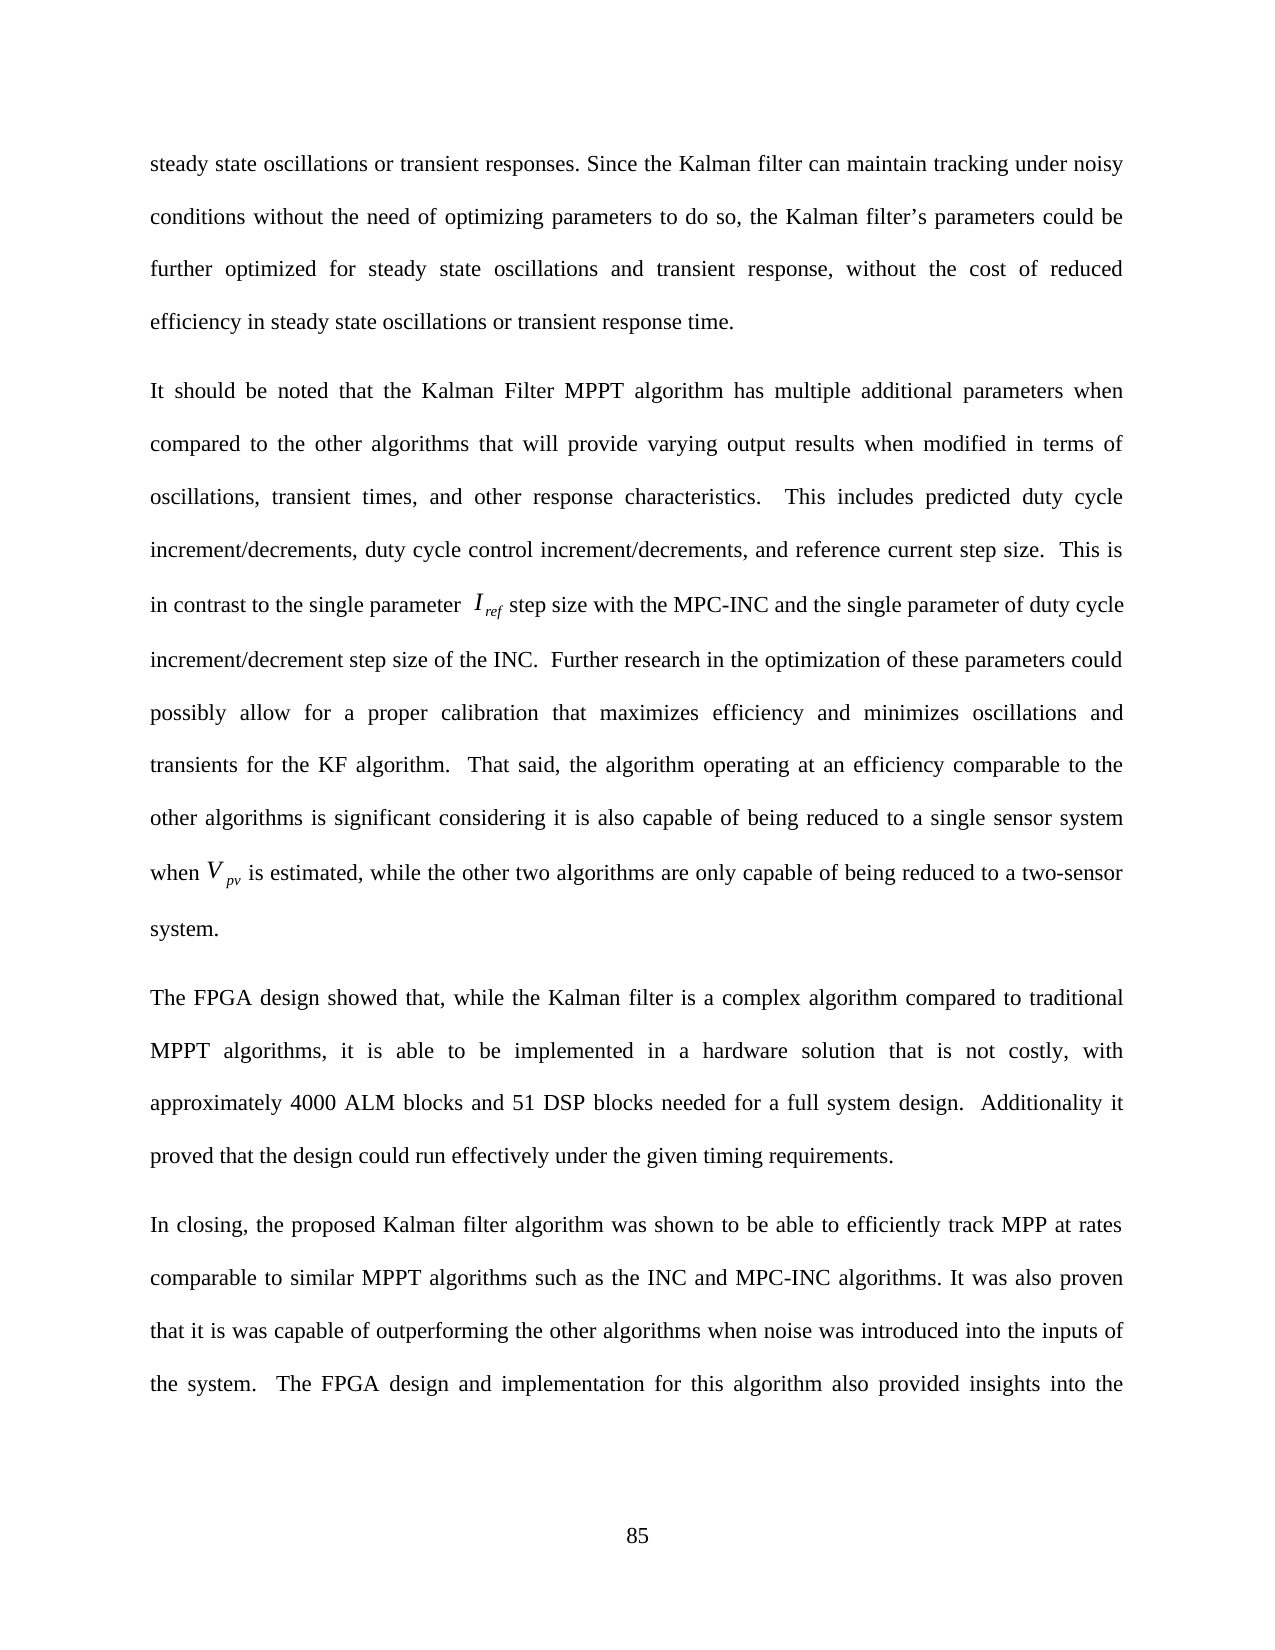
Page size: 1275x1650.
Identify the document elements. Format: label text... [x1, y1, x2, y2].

text The FPGA design showed that, while the Kalman filter is a complex algorithm compared to traditional MPPT algorithms, it is able to be implemented in a hardware solution that is not costly, with approximately 4000 ALM blocks and 51 DSP blocks needed for a full system design. Additionality it proved that the design could run effectively under the given timing requirements. [150, 984, 1125, 1168]
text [150, 1211, 1125, 1396]
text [150, 150, 1125, 334]
text It should be noted that the Kalman Filter MPPT algorithm has multiple additional parameters when compared to the other algorithms that will provide varying output results when modified in terms of oscillations, transient times, and other response characteristics. This includes predicted duty cycle increment/decrements, duty cycle control increment/decrements, and reference current step size. This is in contrast to the single parameter step size with the MPC-INC and the single parameter of duty cycle increment/decrement step size of the INC. Further research in the optimization of these parameters could possibly allow for a proper calibration that maximizes efficiency and minimizes oscillations and transients for the KF algorithm. That said, the algorithm operating at an efficiency comparable to the other algorithms is significant considering it is also capable of being reduced to a single sensor system when is estimated, while the other two algorithms are only capable of being reduced to a two-sensor system. [150, 377, 1125, 941]
